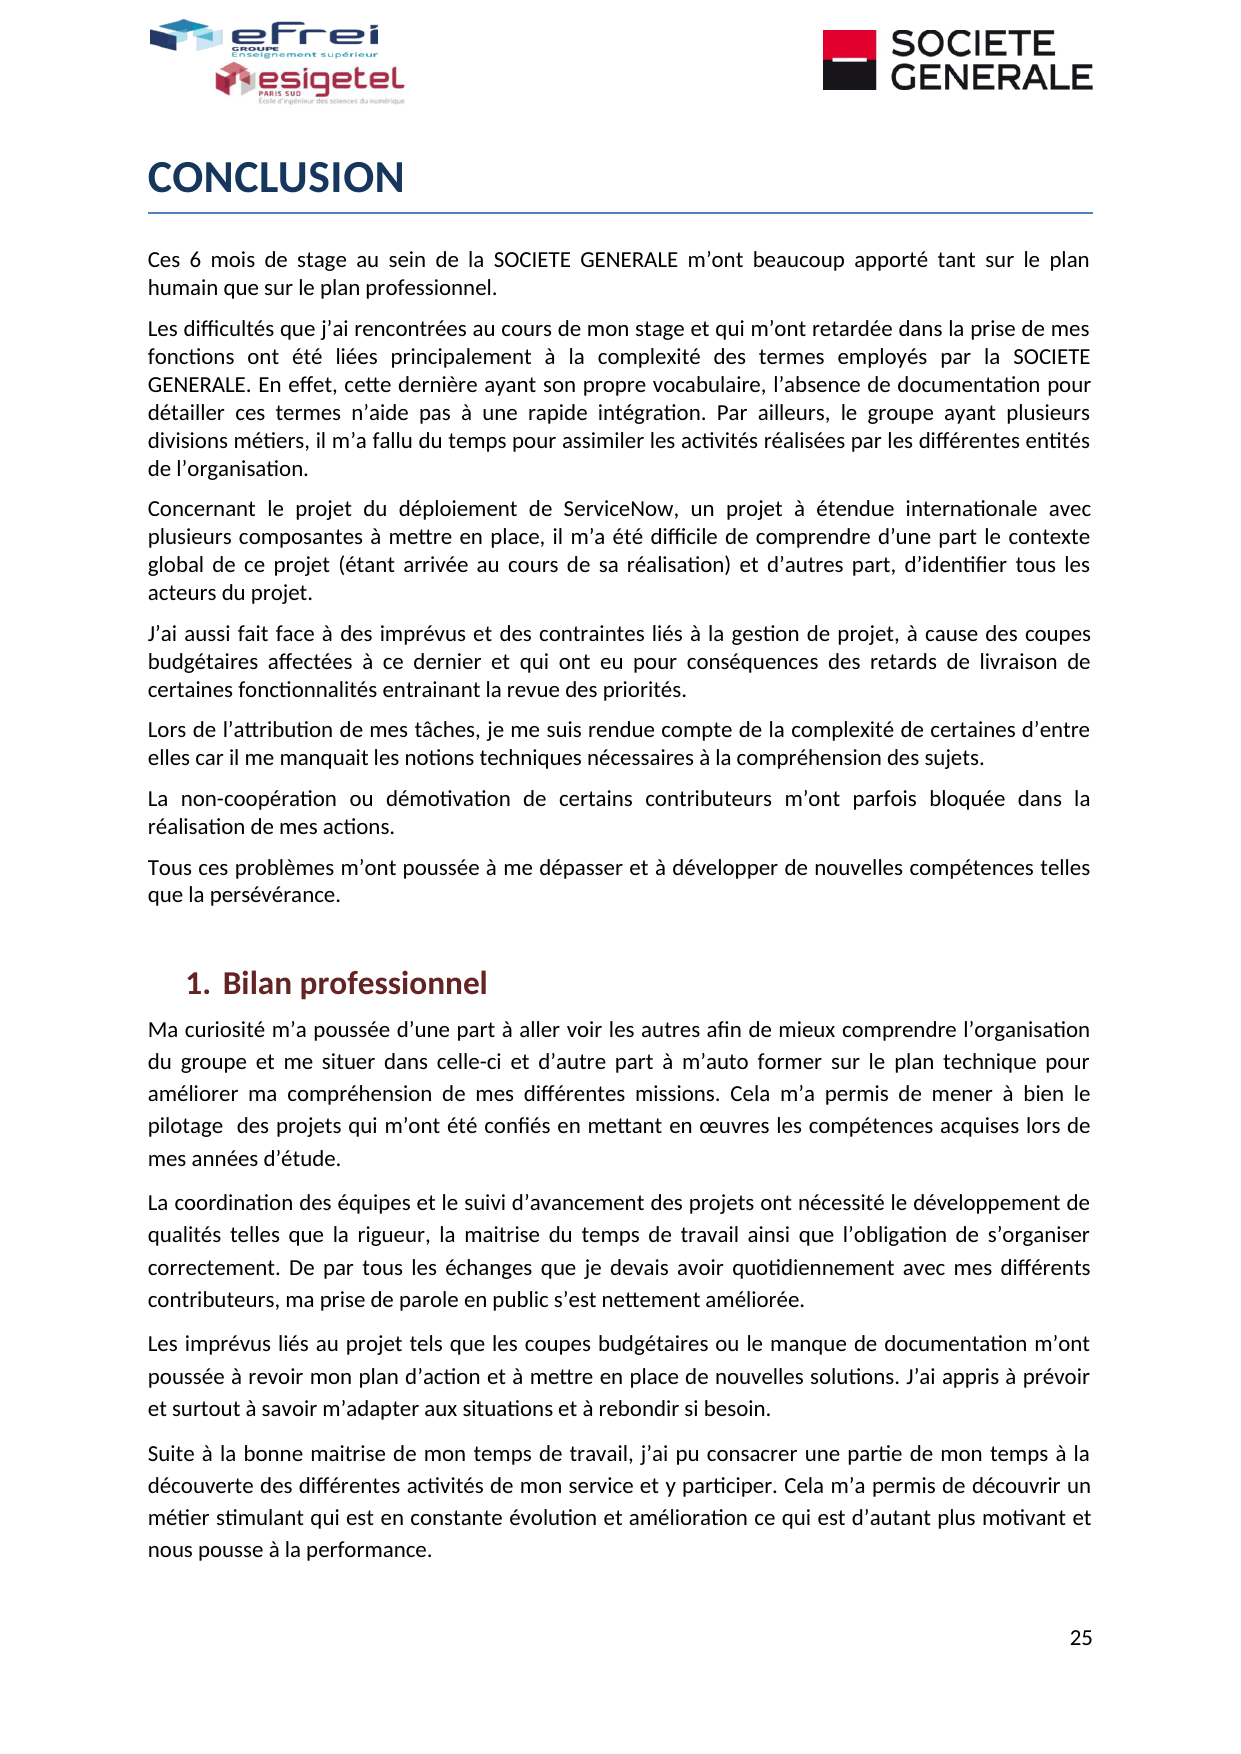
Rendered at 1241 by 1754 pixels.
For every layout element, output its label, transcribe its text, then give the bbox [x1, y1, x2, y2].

text Concernant le projet du déploiement de ServiceNow, un projet à étendue internationale avec plusieurs composantes à mettre en place, il m’a été difficile de comprendre d’une part le contexte global de ce projet (étant arrivée au cours de sa réalisation) et d’autres part, d’identifier tous les acteurs du projet. [148, 494, 1093, 606]
text Ces 6 mois de stage au sein de la SOCIETE GENERALE m’ont beaucoup apporté tant sur le plan humain que sur le plan professionnel. [148, 245, 1093, 301]
text Lors de l’attribution de mes tâches, je me suis rendue compte de la complexité de certaines d’entre elles car il me manquait les notions techniques nécessaires à la compréhension des sujets. [148, 716, 1093, 772]
text Les difficultés que j’ai rencontrées au cours de mon stage et qui m’ont retardée dans la prise de mes fonctions ont été liées principalement à la complexité des termes employés par la SOCIETE GENERALE. En effet, cette dernière ayant son propre vocabulaire, l’absence de documentation pour détailler ces termes n’aide pas à une rapide intégration. Par ailleurs, le groupe ayant plusieurs divisions métiers, il m’a fallu du temps pour assimiler les activités réalisées par les différentes entités de l’organisation. [148, 314, 1093, 482]
text Les imprévus liés au projet tels que les coupes budgétaires ou le manque de documentation m’ont poussée à revoir mon plan d’action et à mettre en place de nouvelles solutions. J’ai appris à prévoir et surtout à savoir m’adapter aux situations et à rebondir si besoin. [148, 1329, 1093, 1422]
text La non-coopération ou démotivation de certains contributeurs m’ont parfois bloquée dans la réalisation de mes actions. [148, 784, 1093, 840]
text La coordination des équipes et le suivi d’avancement des projets ont nécessité le développement de qualités telles que la rigueur, la maitrise du temps de travail ainsi que l’obligation de s’organiser correctement. De par tous les échanges que je devais avoir quotidiennement avec mes différents contributeurs, ma prise de parole en public s’est nettement améliorée. [148, 1188, 1093, 1313]
text Ma curiosité m’a poussée d’une part à aller voir les autres afin de mieux comprendre l’organisation du groupe et me situer dans celle-ci et d’autre part à m’auto former sur le plan technique pour améliorer ma compréhension de mes différentes missions. Cela m’a permis de mener à bien le pilotage des projets qui m’ont été confiés en mettant en œuvres les compétences acquises lors de mes années d’étude. [148, 1015, 1093, 1172]
text J’ai aussi fait face à des imprévus et des contraintes liés à la gestion de projet, à cause des coupes budgétaires affectées à ce dernier et qui ont eu pour conséquences des retards de livraison de certaines fonctionnalités entrainant la revue des priorités. [148, 619, 1093, 703]
subtitle Bilan professionnel [185, 962, 1093, 1002]
picture [823, 30, 1093, 90]
text Tous ces problèmes m’ont poussée à me dépasser et à développer de nouvelles compétences telles que la persévérance. [148, 853, 1093, 909]
picture [148, 7, 413, 139]
title CONCLUSION [148, 148, 1093, 212]
text Suite à la bonne maitrise de mon temps de travail, j’ai pu consacrer une partie de mon temps à la découverte des différentes activités de mon service et y participer. Cela m’a permis de découvrir un métier stimulant qui est en constante évolution et amélioration ce qui est d’autant plus motivant et nous pousse à la performance. [148, 1439, 1093, 1563]
